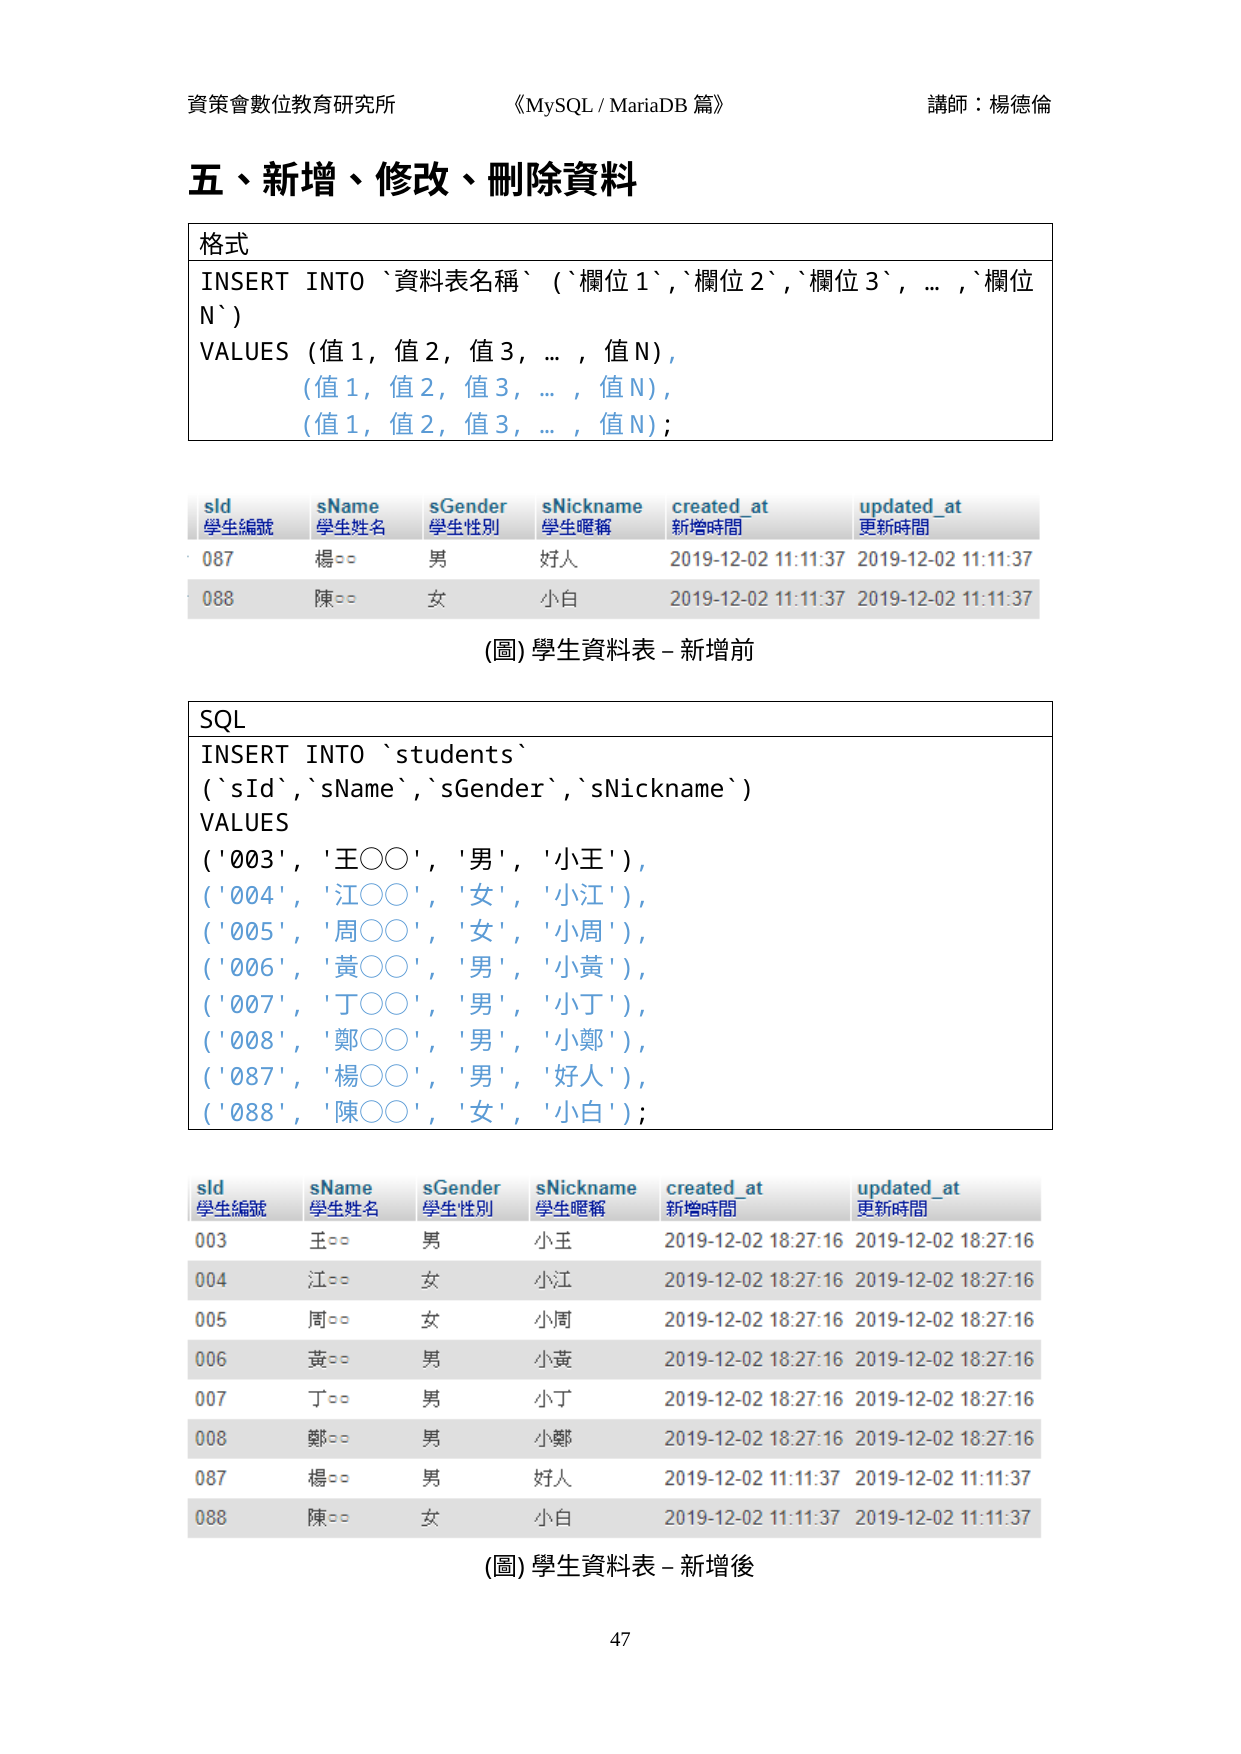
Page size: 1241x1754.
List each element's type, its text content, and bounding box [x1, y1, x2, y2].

table_cell INSERT INTO `students` (`sId`,`sName`,`sGender`,`sNickname`) VALUES ('003', '王○○', '男', '小王'), ('004', '江○○', '女', '小江'), ('005', '周○○', '女', '小周'), ('006', '黃○○', '男', '小黃'), ('007', '丁○○', '男', '小丁'), ('008', '鄭○○', '男', '小鄭'), ('087', '楊○○', '男', '好人'), ('088', '陳○○', '女', '小白'); [189, 737, 1052, 1129]
picture [187, 475, 1053, 631]
subtitle 五、新增、修改、刪除資料 [187, 150, 1053, 204]
table_header 格式 [189, 224, 1052, 260]
table_header SQL [189, 702, 1052, 736]
table_cell INSERT INTO `資料表名稱` (`欄位1`,`欄位2`,`欄位3`, … ,`欄位N`) VALUES (值1, 值2, 值3, … , 值N), (值1, 值2, 值3, … , 值N), (值1, 值2, 值3, … , 值N); [189, 261, 1052, 440]
text (圖) 學生資料表 – 新增後 [187, 1547, 1053, 1583]
picture [187, 1164, 1053, 1547]
text (圖) 學生資料表 – 新增前 [187, 631, 1053, 667]
